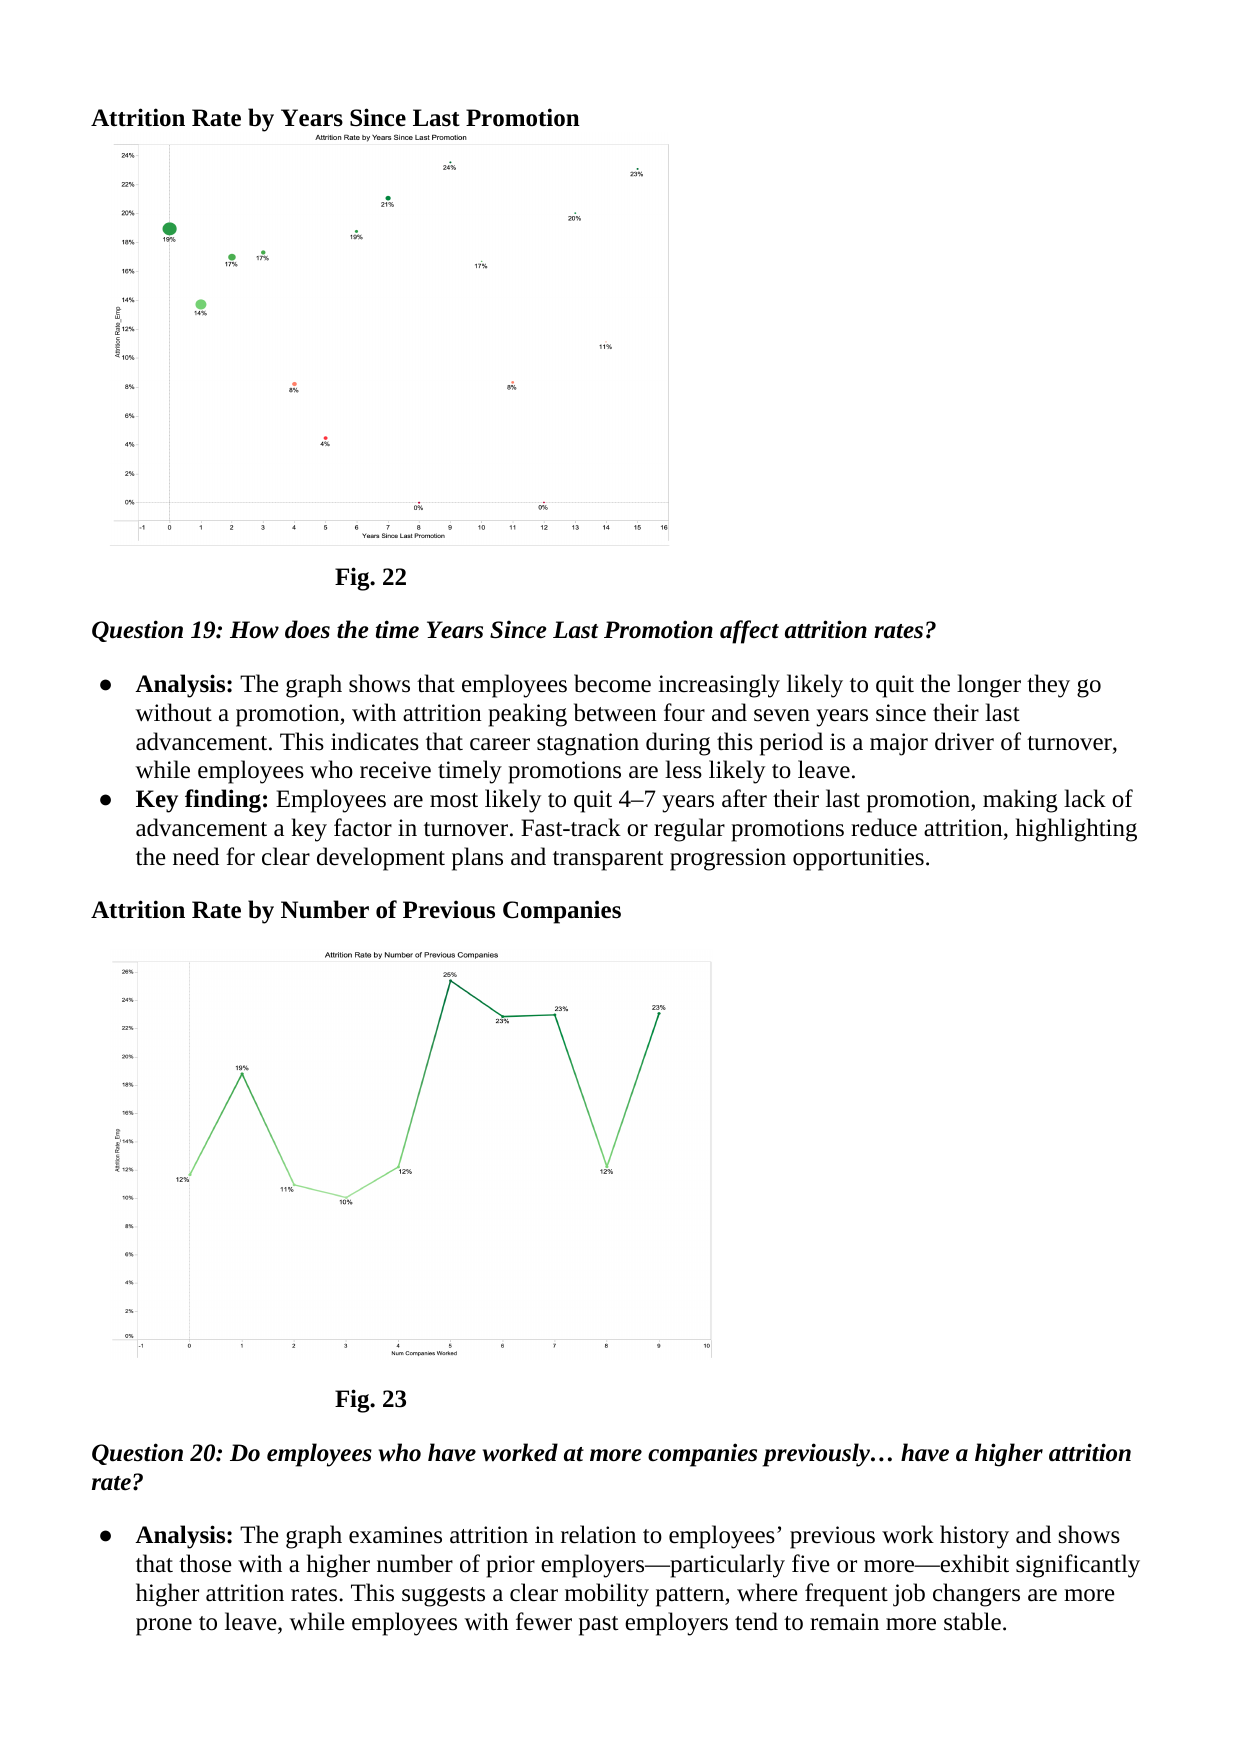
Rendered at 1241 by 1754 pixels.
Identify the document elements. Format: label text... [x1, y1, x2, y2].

text Attrition Rate by Number of Previous Companies [91, 896, 1153, 924]
text Question 19: How does the time Years Since Last Promotion affect attrition rates? [91, 616, 1153, 644]
list Key finding: Employees are most likely to quit 4–7 years after their last promotion, making lack of advancement a key factor in turnover. Fast-track or regular promotions reduce attrition, highlighting the need for clear development plans and transparent progression opportunities. [98, 784, 1153, 871]
picture [109, 132, 670, 546]
picture [109, 949, 714, 1360]
text Question 20: Do employees who have worked at more companies previously… have a higher attrition rate? [91, 1438, 1153, 1496]
list Analysis: The graph shows that employees become increasingly likely to quit the longer they go without a promotion, with attrition peaking between four and seven years since their last advancement. This indicates that career stagnation during this period is a major driver of turnover, while employees who receive timely promotions are less likely to leave. [98, 669, 1153, 784]
list Analysis: The graph examines attrition in relation to employees’ previous work history and shows that those with a higher number of prior employers—particularly five or more—exhibit significantly higher attrition rates. This suggests a clear mobility pattern, where frequent job changers are more prone to leave, while employees with fewer past employers tend to remain more stable. [98, 1521, 1153, 1636]
text Fig. 23 [91, 1384, 1153, 1413]
text Fig. 22 [91, 562, 1153, 591]
